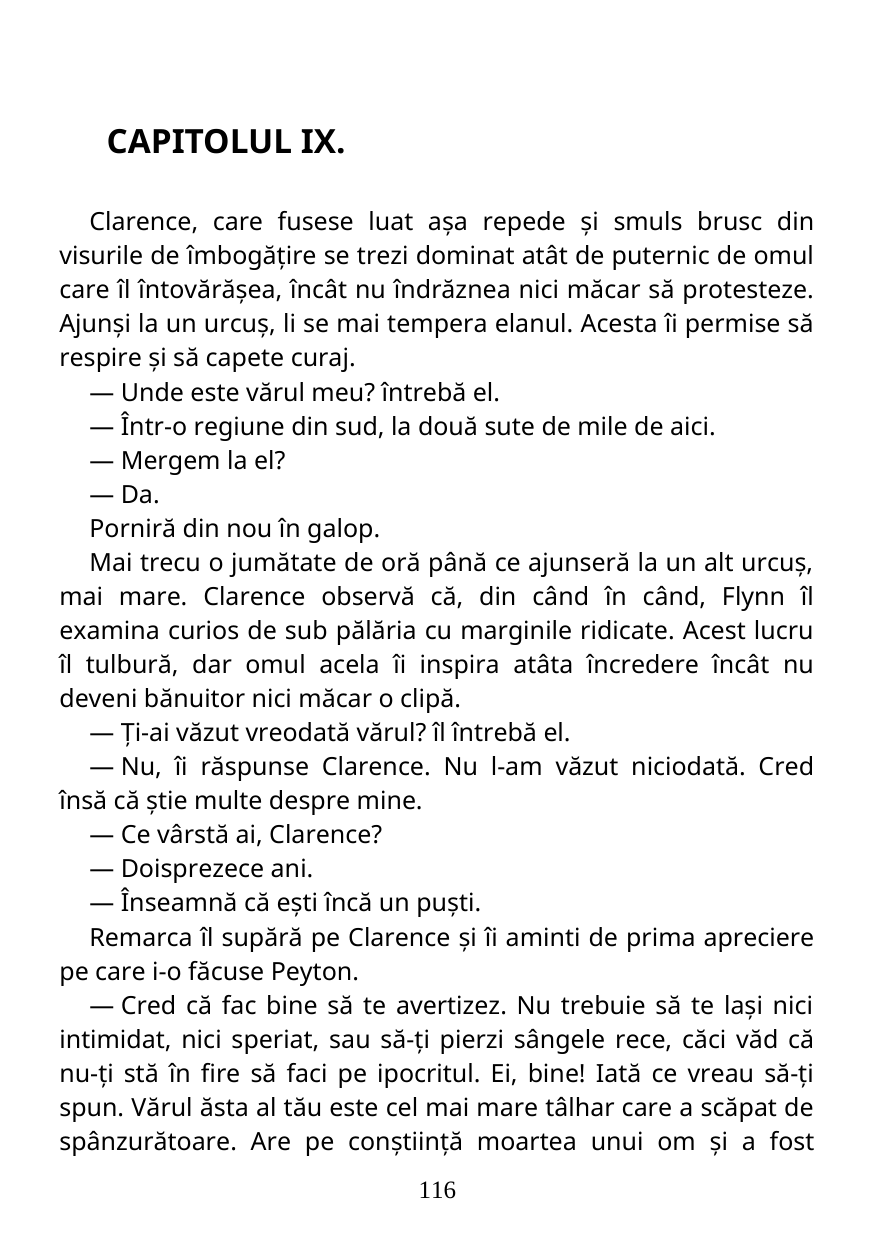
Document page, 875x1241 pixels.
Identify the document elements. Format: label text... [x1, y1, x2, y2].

text Remarca îl supără pe Clarence şi îi aminti de prima apreciere pe care i-o făcuse Peyton. [59, 919, 815, 987]
text — Înseamnă că eşti încă un puşti. [59, 885, 815, 919]
text Clarence, care fusese luat aşa repede şi smuls brusc din visurile de îmbogăţire se trezi dominat atât de puternic de omul care îl întovărăşea, încât nu îndrăznea nici măcar să protesteze. Ajunşi la un urcuş, li se mai tempera elanul. Acesta îi permise să respire şi să capete curaj. [59, 204, 815, 374]
text — Da. [59, 476, 815, 510]
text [59, 987, 815, 1158]
text — Mergem la el? [59, 442, 815, 476]
text Mai trecu o jumătate de oră până ce ajunseră la un alt urcuş, mai mare. Clarence observă că, din când în când, Flynn îl examina curios de sub pălăria cu marginile ridicate. Acest lucru îl tulbură, dar omul acela îi inspira atâta încredere încât nu deveni bănuitor nici măcar o clipă. [59, 544, 815, 715]
text — Nu, îi răspunse Clarence. Nu l-am văzut niciodată. Cred însă că ştie multe despre mine. [59, 749, 815, 817]
text — Într-o regiune din sud, la două sute de mile de aici. [59, 408, 815, 442]
text — Ţi-ai văzut vreodată vărul? îl întrebă el. [59, 715, 815, 749]
subtitle CAPITOLUL IX. [59, 118, 815, 163]
text — Unde este vărul meu? întrebă el. [59, 374, 815, 408]
text — Doisprezece ani. [59, 851, 815, 885]
text — Ce vârstă ai, Clarence? [59, 817, 815, 851]
text Porniră din nou în galop. [59, 510, 815, 544]
